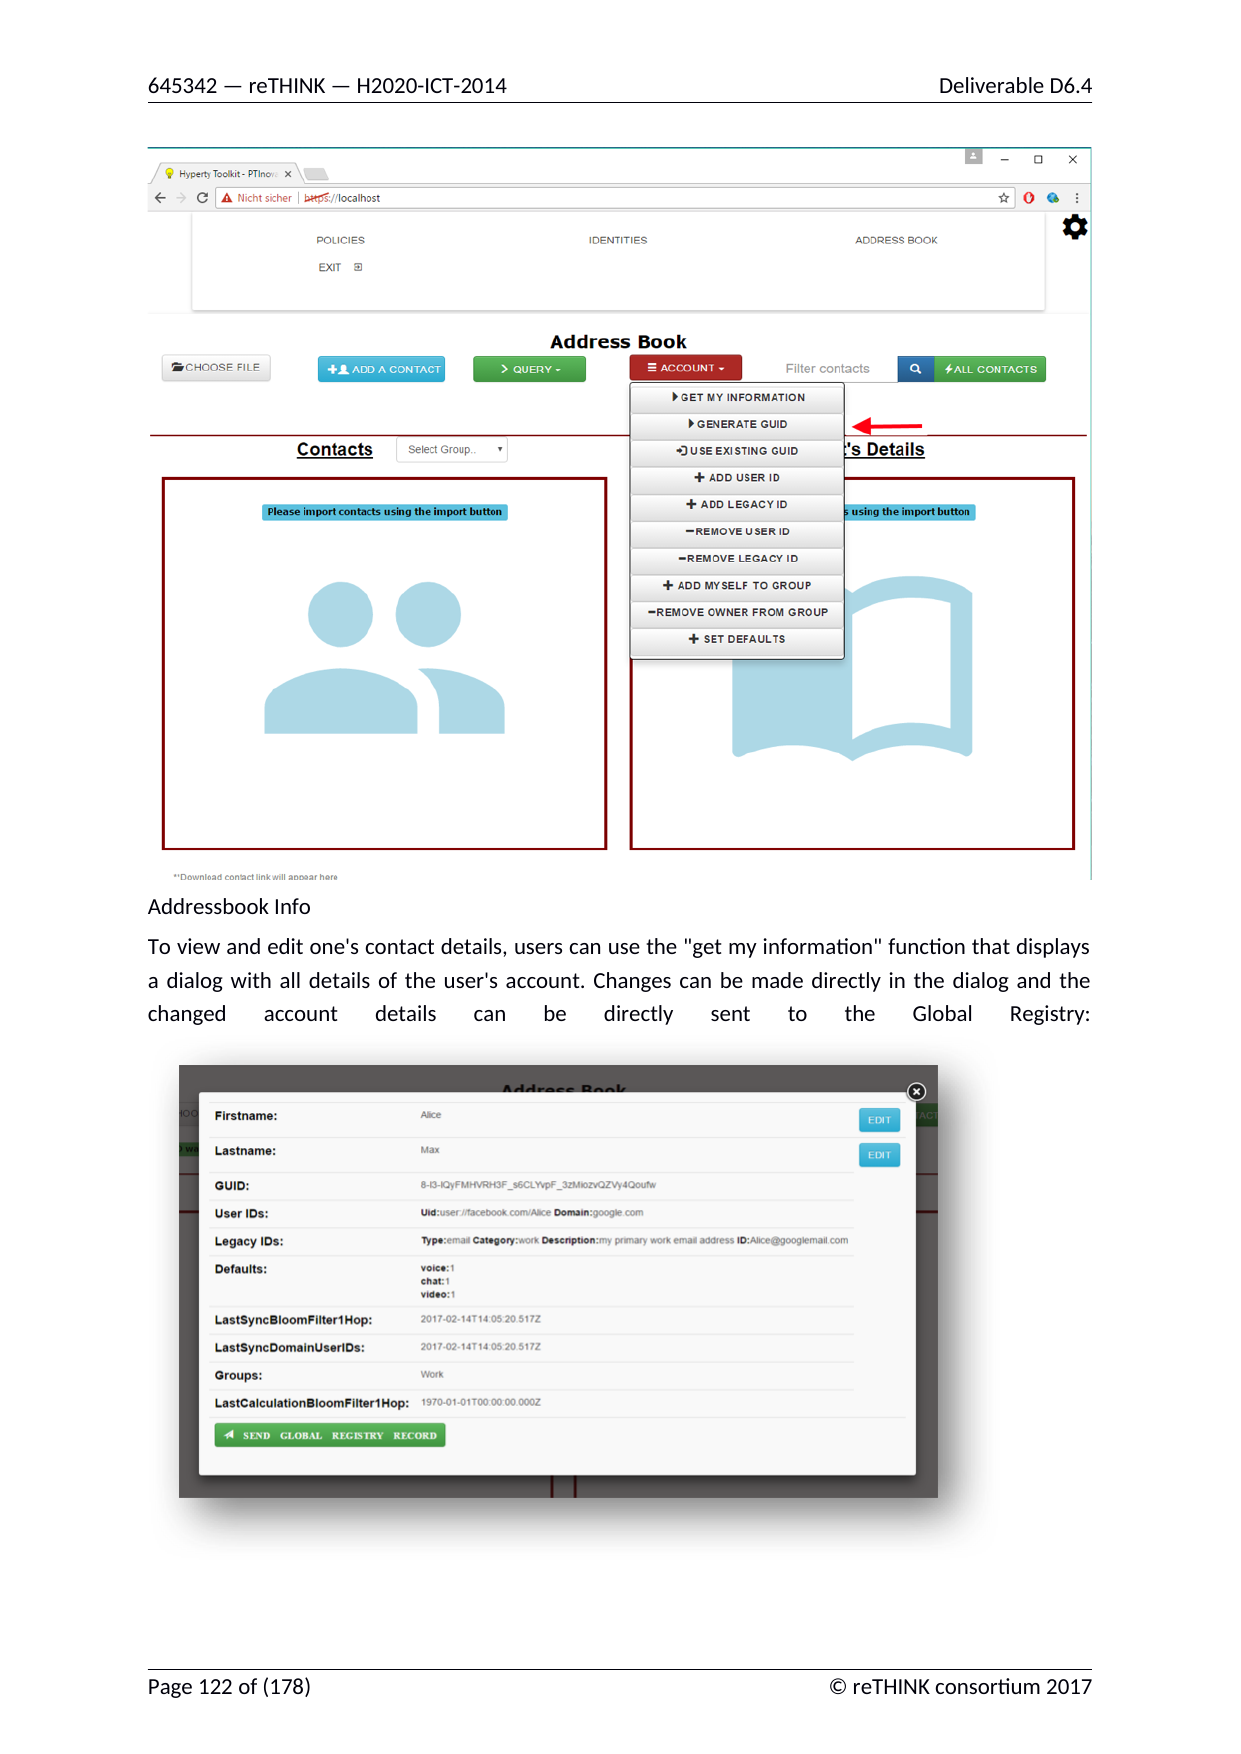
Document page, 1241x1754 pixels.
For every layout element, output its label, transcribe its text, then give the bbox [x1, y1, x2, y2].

picture [147, 147, 1092, 880]
picture [147, 1033, 1003, 1563]
text Addressbook Info [148, 892, 1092, 920]
